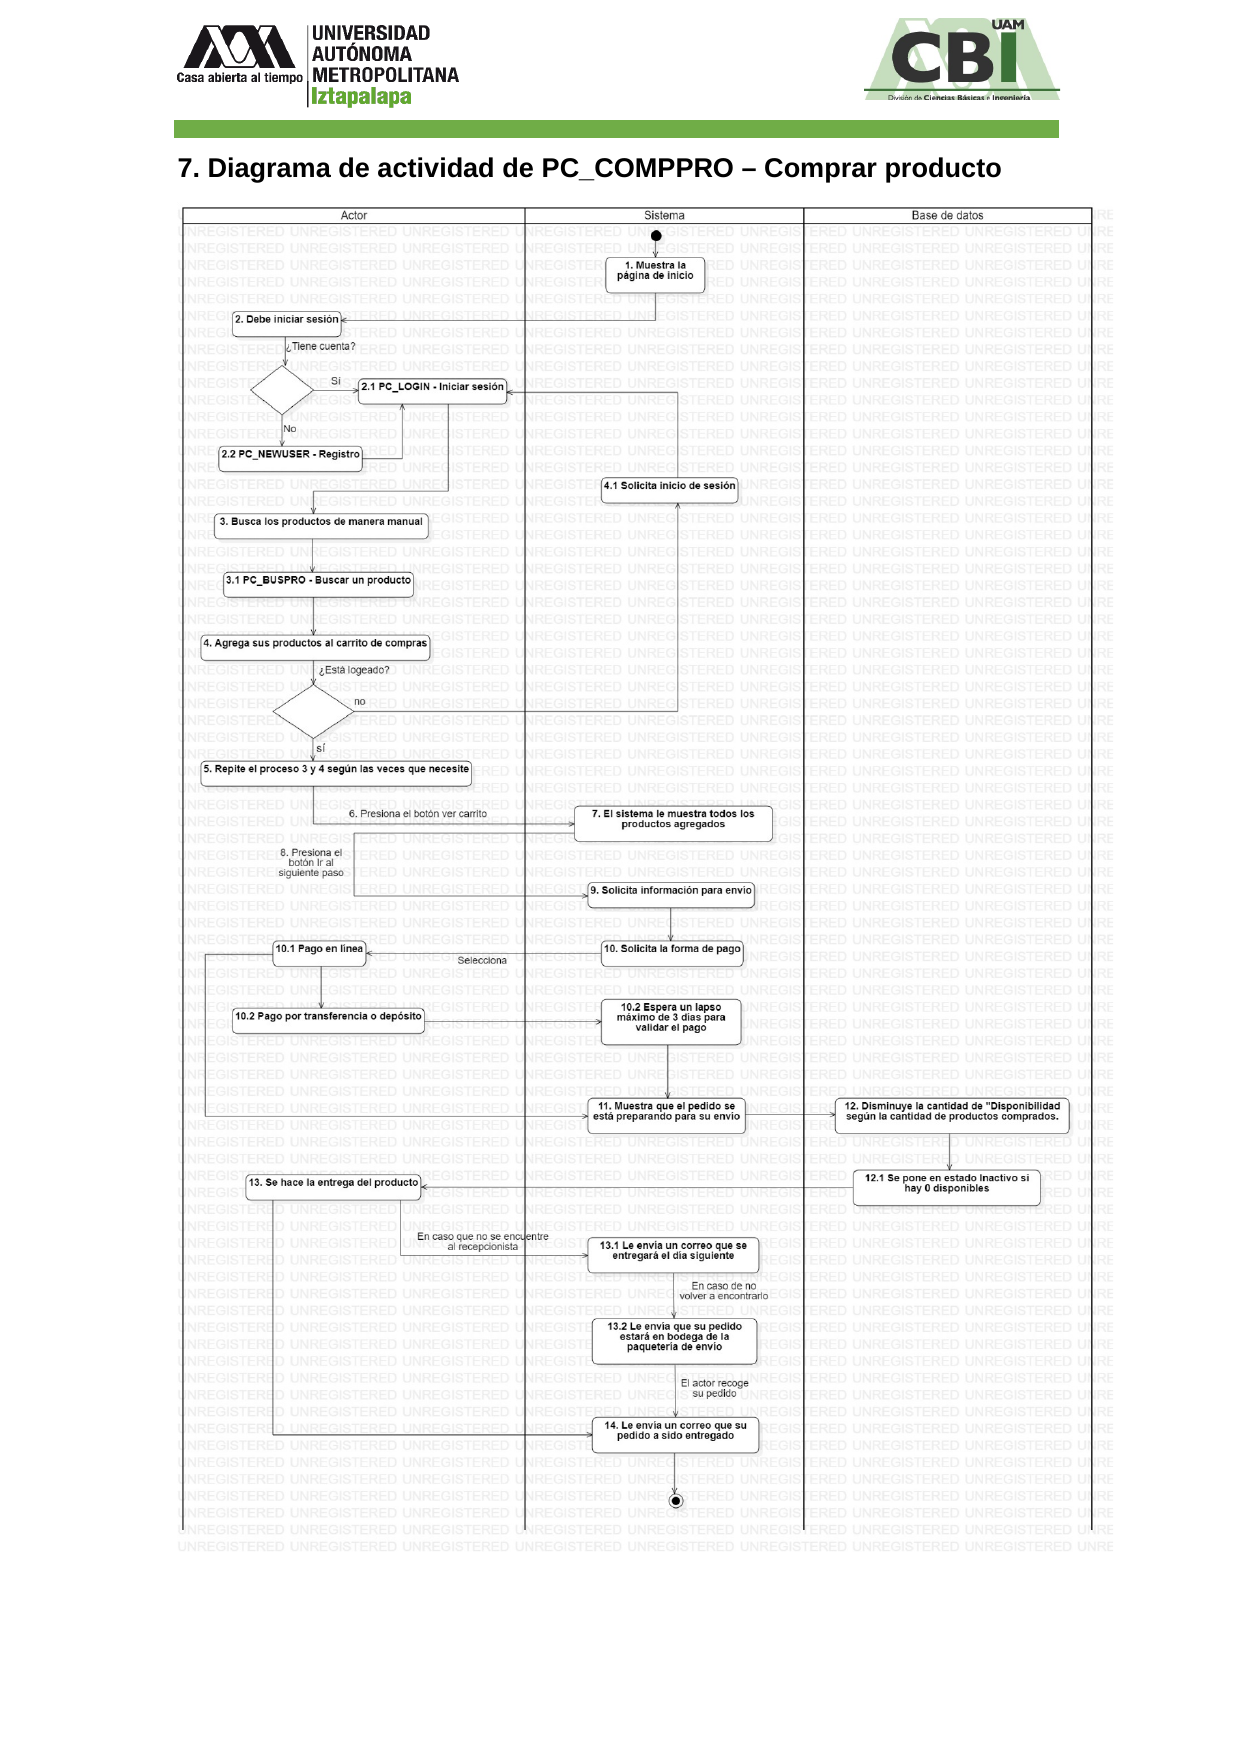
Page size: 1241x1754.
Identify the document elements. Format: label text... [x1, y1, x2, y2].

subtitle 7. Diagrama de actividad de PC_COMPPRO – Comprar producto [177, 152, 1063, 183]
picture [863, 18, 1060, 100]
picture [177, 25, 459, 109]
picture [177, 202, 1114, 1552]
